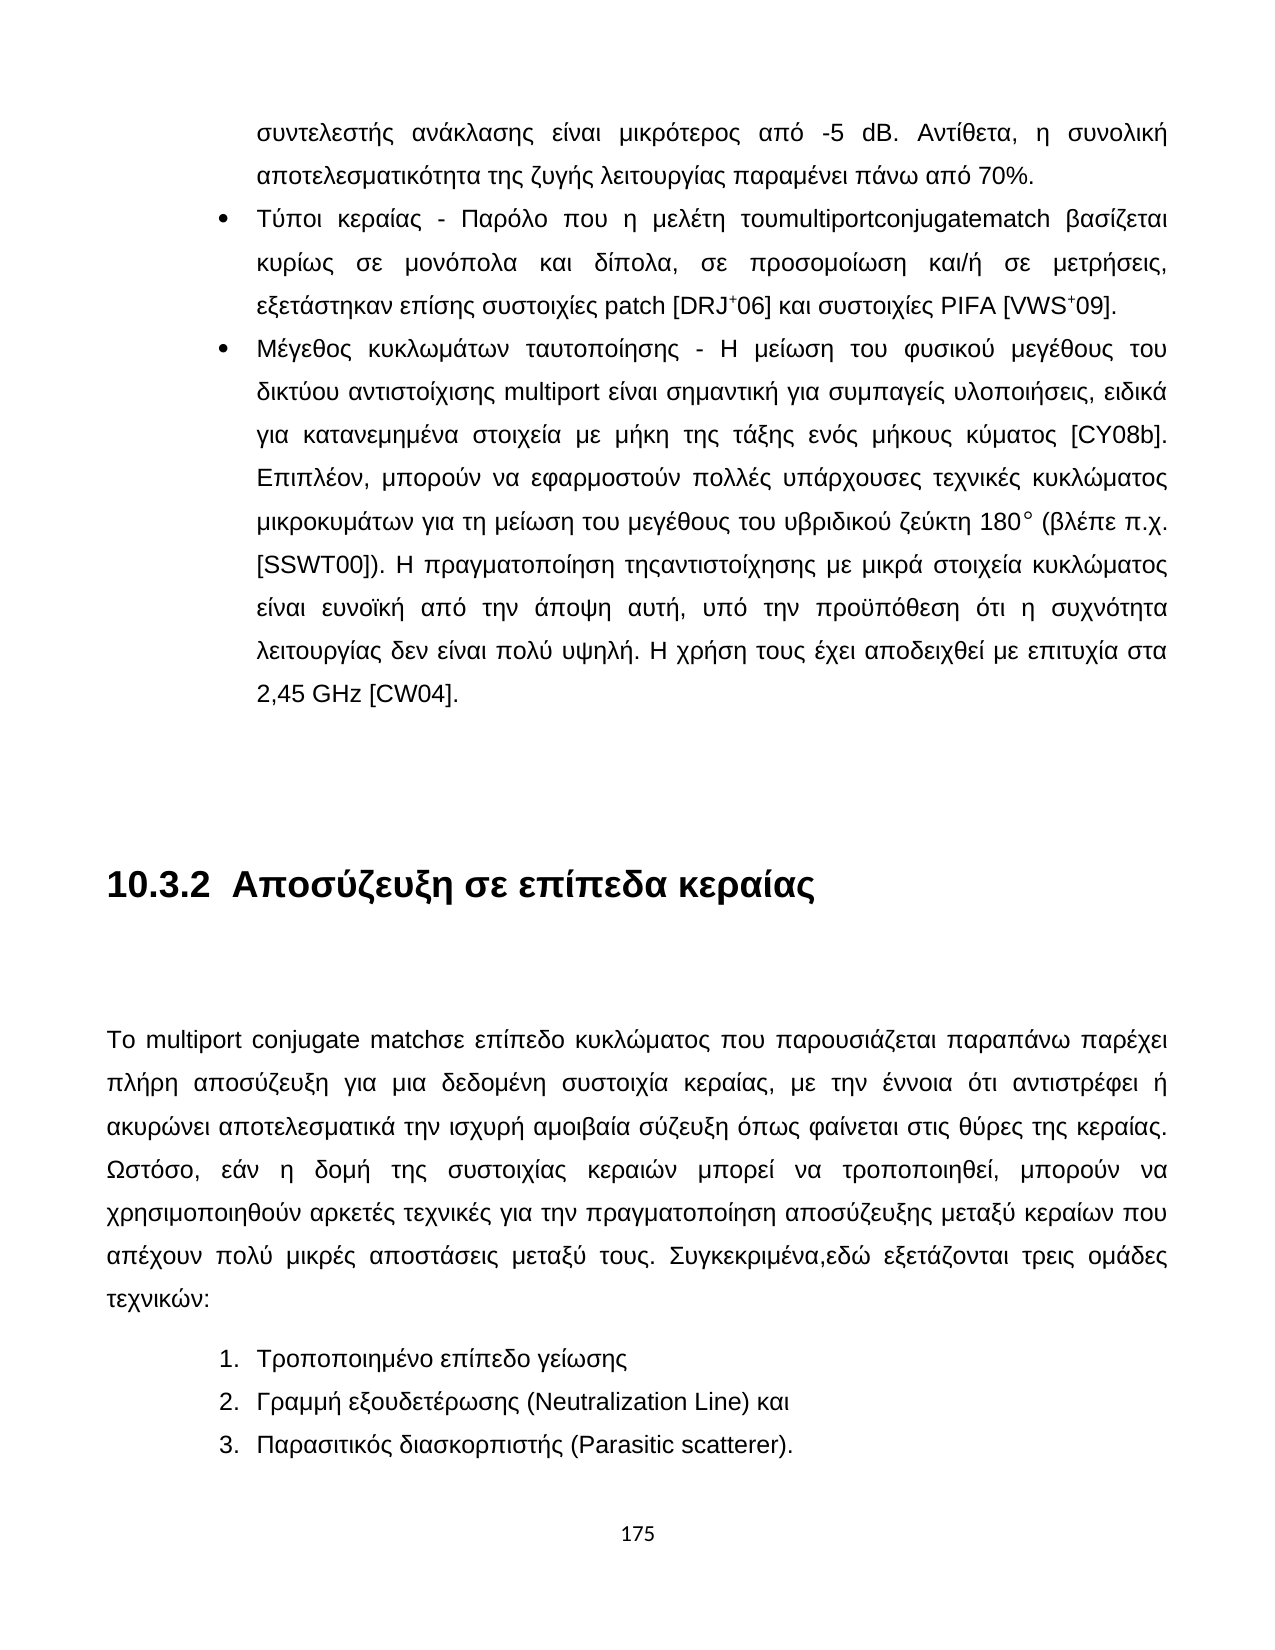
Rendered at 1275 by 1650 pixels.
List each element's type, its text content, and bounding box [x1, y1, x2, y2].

list Γραμμή εξουδετέρωσης (Neutralization Line) και [219, 1387, 1169, 1416]
list Τροποποιημένο επίπεδο γείωσης [219, 1344, 1169, 1372]
list Παρασιτικός διασκορπιστής (Parasitic scatterer). [219, 1430, 1169, 1459]
list Τύποι κεραίας - Παρόλο που η μελέτη τουmultiportconjugatematch βασίζεται κυρίως σε μονόπολα και δίπολα, σε προσομοίωση και/ή σε μετρήσεις, εξετάστηκαν επίσης συστοιχίες patch [DRJ+06] και συστοιχίες PIFA [VWS+09]. [219, 204, 1169, 319]
list Μέγεθος κυκλωμάτων ταυτοποίησης - Η μείωση του φυσικού μεγέθους του δικτύου αντιστοίχισης multiport είναι σημαντική για συμπαγείς υλοποιήσεις, ειδικά για κατανεμημένα στοιχεία με μήκη της τάξης ενός μήκους κύματος [CY08b]. Επιπλέον, μπορούν να εφαρμοστούν πολλές υπάρχουσες τεχνικές κυκλώματος μικροκυμάτων για τη μείωση του μεγέθους του υβριδικού ζεύκτη 180 (βλέπε π.χ. [SSWT00]). Η πραγματοποίηση τηςαντιστοίχησης με μικρά στοιχεία κυκλώματος είναι ευνοϊκή από την άποψη αυτή, υπό την προϋπόθεση ότι η συχνότητα λειτουργίας δεν είναι πολύ υψηλή. Η χρήση τους έχει αποδειχθεί με επιτυχία στα 2,45 GHz [CW04]. [219, 334, 1169, 708]
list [219, 118, 1169, 190]
text 10.3.2 Αποσύζευξη σε επίπεδα κεραίας [106, 862, 1169, 906]
text Το multiport conjugate matchσε επίπεδο κυκλώματος που παρουσιάζεται παραπάνω παρέχει πλήρη αποσύζευξη για μια δεδομένη συστοιχία κεραίας, με την έννοια ότι αντιστρέφει ή ακυρώνει αποτελεσματικά την ισχυρή αμοιβαία σύζευξη όπως φαίνεται στις θύρες της κεραίας. Ωστόσο, εάν η δομή της συστοιχίας κεραιών μπορεί να τροποποιηθεί, μπορούν να χρησιμοποιηθούν αρκετές τεχνικές για την πραγματοποίηση αποσύζευξης μεταξύ κεραίων που απέχουν πολύ μικρές αποστάσεις μεταξύ τους. Συγκεκριμένα,εδώ εξετάζονται τρεις ομάδες τεχνικών: [106, 1025, 1169, 1313]
